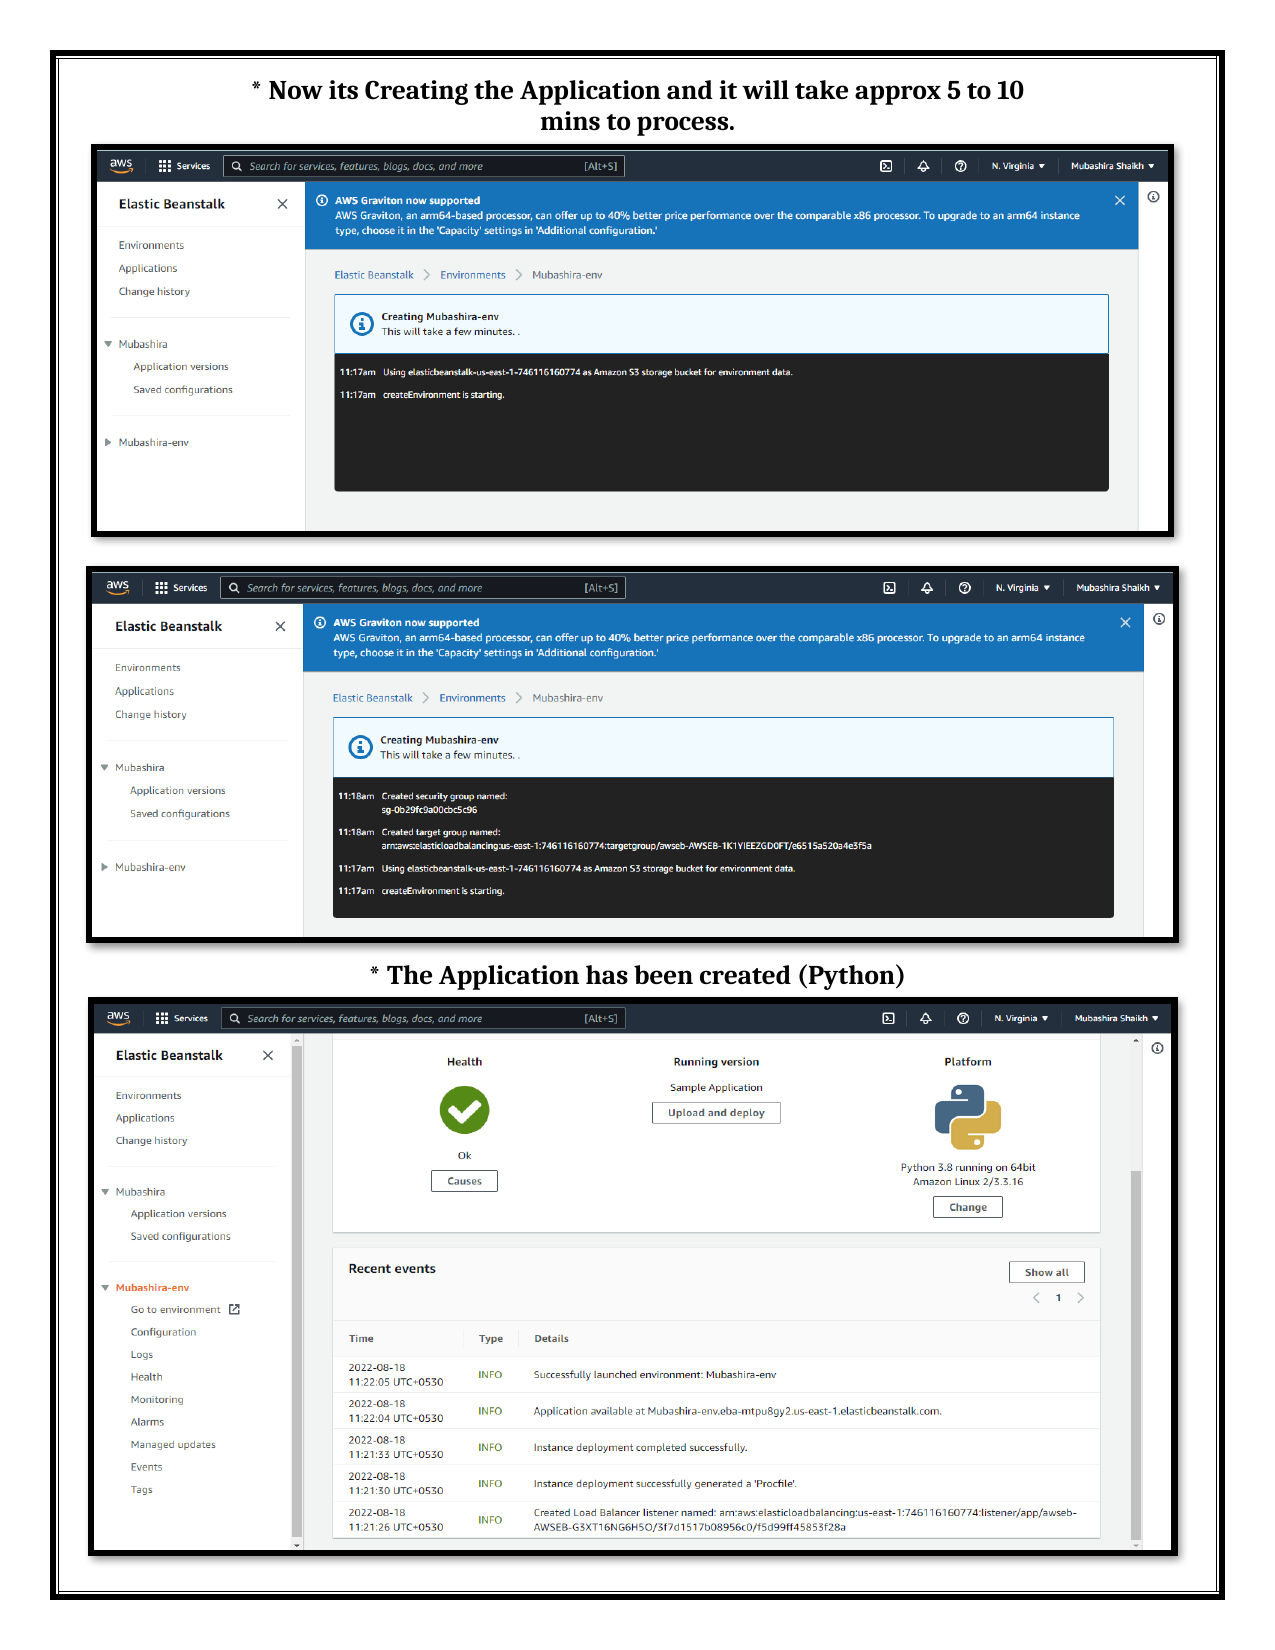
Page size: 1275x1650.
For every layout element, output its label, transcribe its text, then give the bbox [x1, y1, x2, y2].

picture [97, 150, 1168, 531]
picture [92, 572, 1173, 937]
text * The Application has been created (Python) [75, 960, 1200, 991]
picture [94, 1004, 1171, 1550]
text * Now its Creating the Application and it will take approx 5 to 10 [75, 75, 1200, 106]
